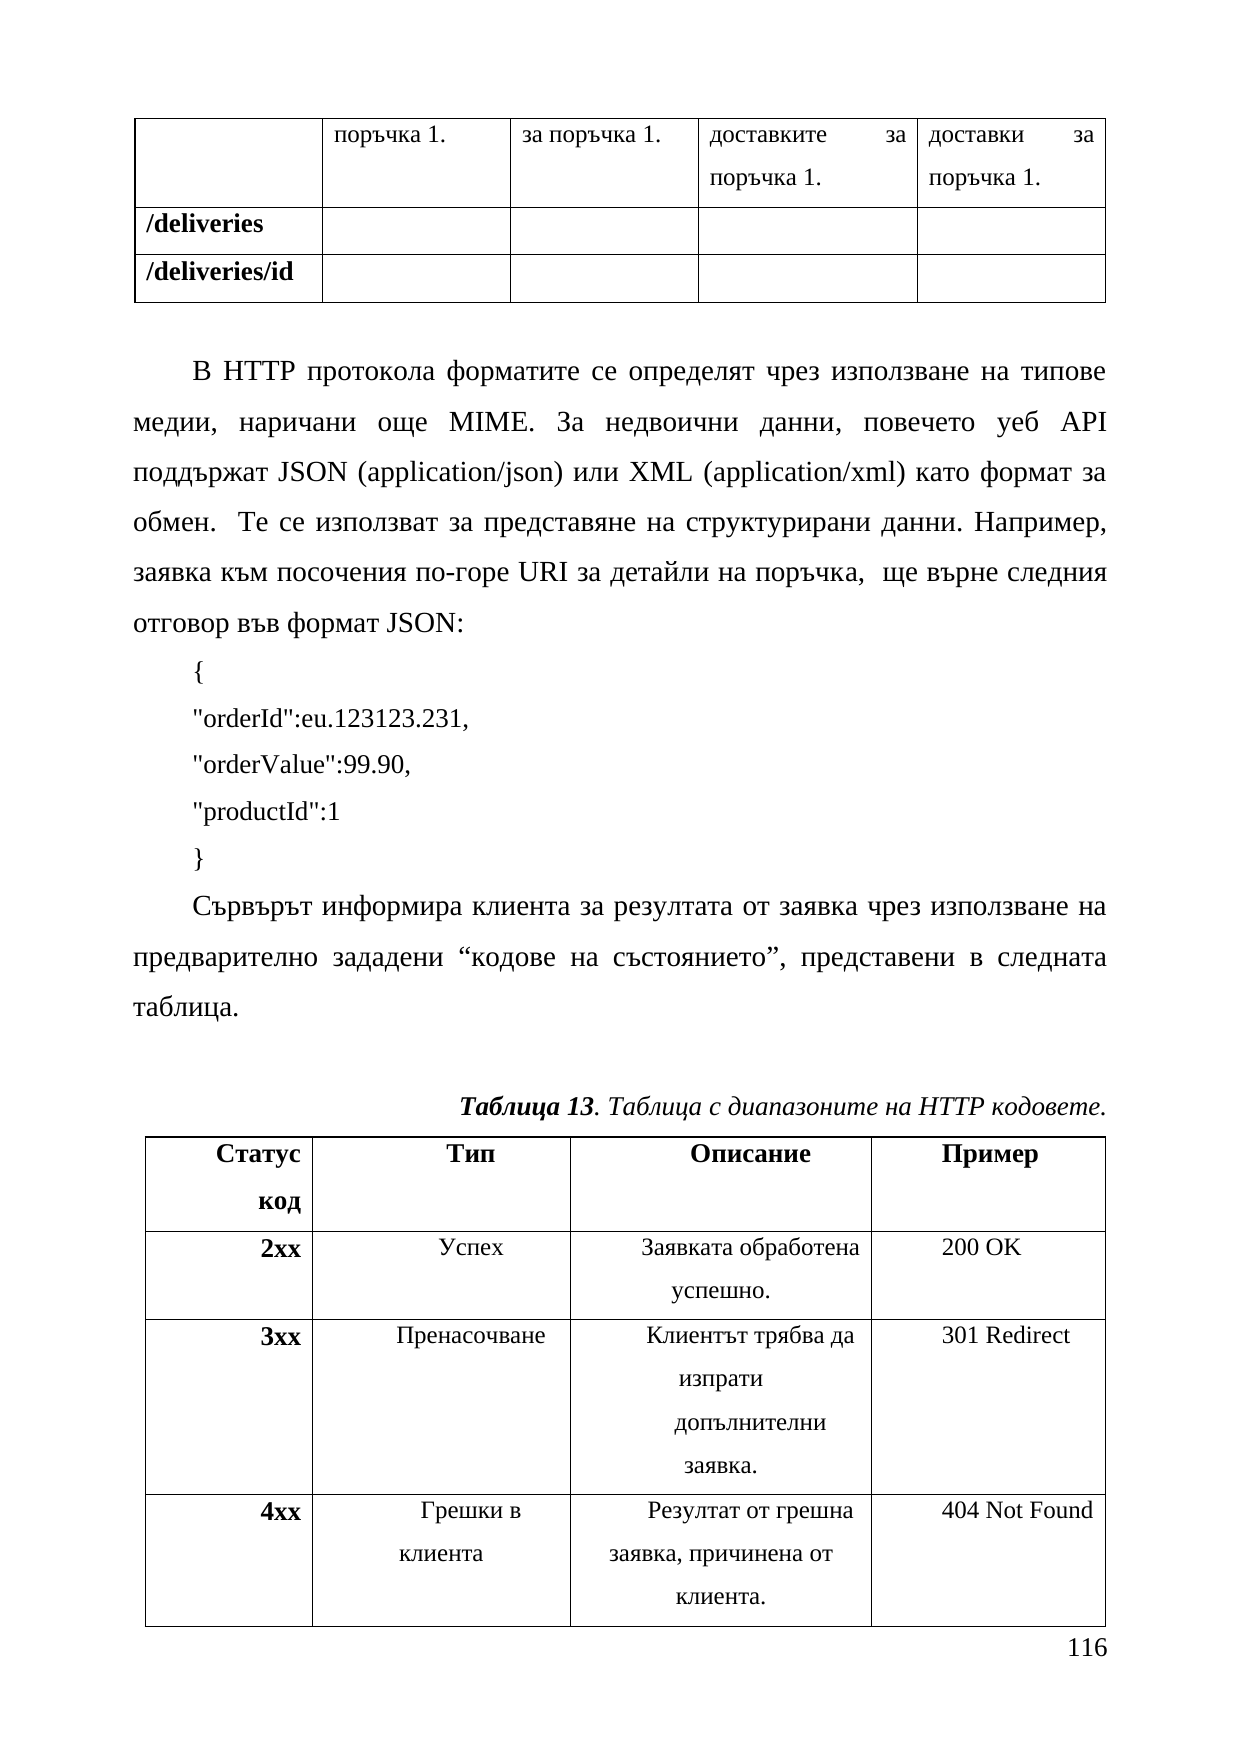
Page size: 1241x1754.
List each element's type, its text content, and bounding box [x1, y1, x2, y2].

table_cell 301 Redirect [872, 1320, 1105, 1494]
text Сървърът информира клиента за резултата от заявка чрез използване на предварително зададени “кодове на състоянието”, представени в следната таблица. [133, 888, 1107, 1023]
table_cell [323, 255, 510, 302]
table_cell 200 OK [872, 1232, 1105, 1319]
table_cell /deliveries/id [136, 255, 322, 302]
table_header Тип [313, 1138, 570, 1231]
table_cell 404 Not Found [872, 1495, 1105, 1626]
table_cell [699, 208, 917, 254]
table_cell Успех [313, 1232, 570, 1319]
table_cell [136, 119, 322, 207]
text "orderValue":99.90, [133, 748, 1107, 780]
table_header Описание [571, 1138, 871, 1231]
table_cell 4xx [146, 1495, 312, 1626]
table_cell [511, 119, 698, 207]
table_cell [699, 119, 917, 207]
table_cell [918, 255, 1105, 302]
table_cell 3xx [146, 1320, 312, 1494]
table_header Статус код [146, 1138, 312, 1231]
table_cell [699, 255, 917, 302]
table_cell Пренасочване [313, 1320, 570, 1494]
table_cell Заявката обработена успешно. [571, 1232, 871, 1319]
text { [133, 655, 1107, 686]
table_cell [511, 255, 698, 302]
text Таблица 13. Таблица с диапазоните на HTTP кодовете. [133, 1090, 1107, 1121]
table_cell [511, 208, 698, 254]
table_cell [918, 119, 1105, 207]
table_cell Резултат от грешна заявка, причинена от клиента. [571, 1495, 871, 1626]
table_cell /deliveries [136, 208, 322, 254]
text В HTTP протокола форматите се определят чрез използване на типове медии, наричани още MIME. За недвоични данни, повечето уеб API поддържат JSON (application/json) или XML (application/xml) като формат за обмен. Те се използват за представяне на структурирани данни. Например, заявка към посочения по-горе URI за детайли на поръчкa, ще върне следния отговор във формат JSON: [133, 353, 1107, 638]
table_cell [323, 208, 510, 254]
table_cell 2xx [146, 1232, 312, 1319]
text } [133, 842, 1107, 873]
table_cell Клиентът трябва да изпрати допълнителни заявка. [571, 1320, 871, 1494]
text "orderId":eu.123123.231, [133, 702, 1107, 733]
table_header Пример [872, 1138, 1105, 1231]
table_cell Грешки в клиента [313, 1495, 570, 1626]
table_cell [918, 208, 1105, 254]
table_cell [323, 119, 510, 207]
text "productId":1 [133, 795, 1107, 826]
